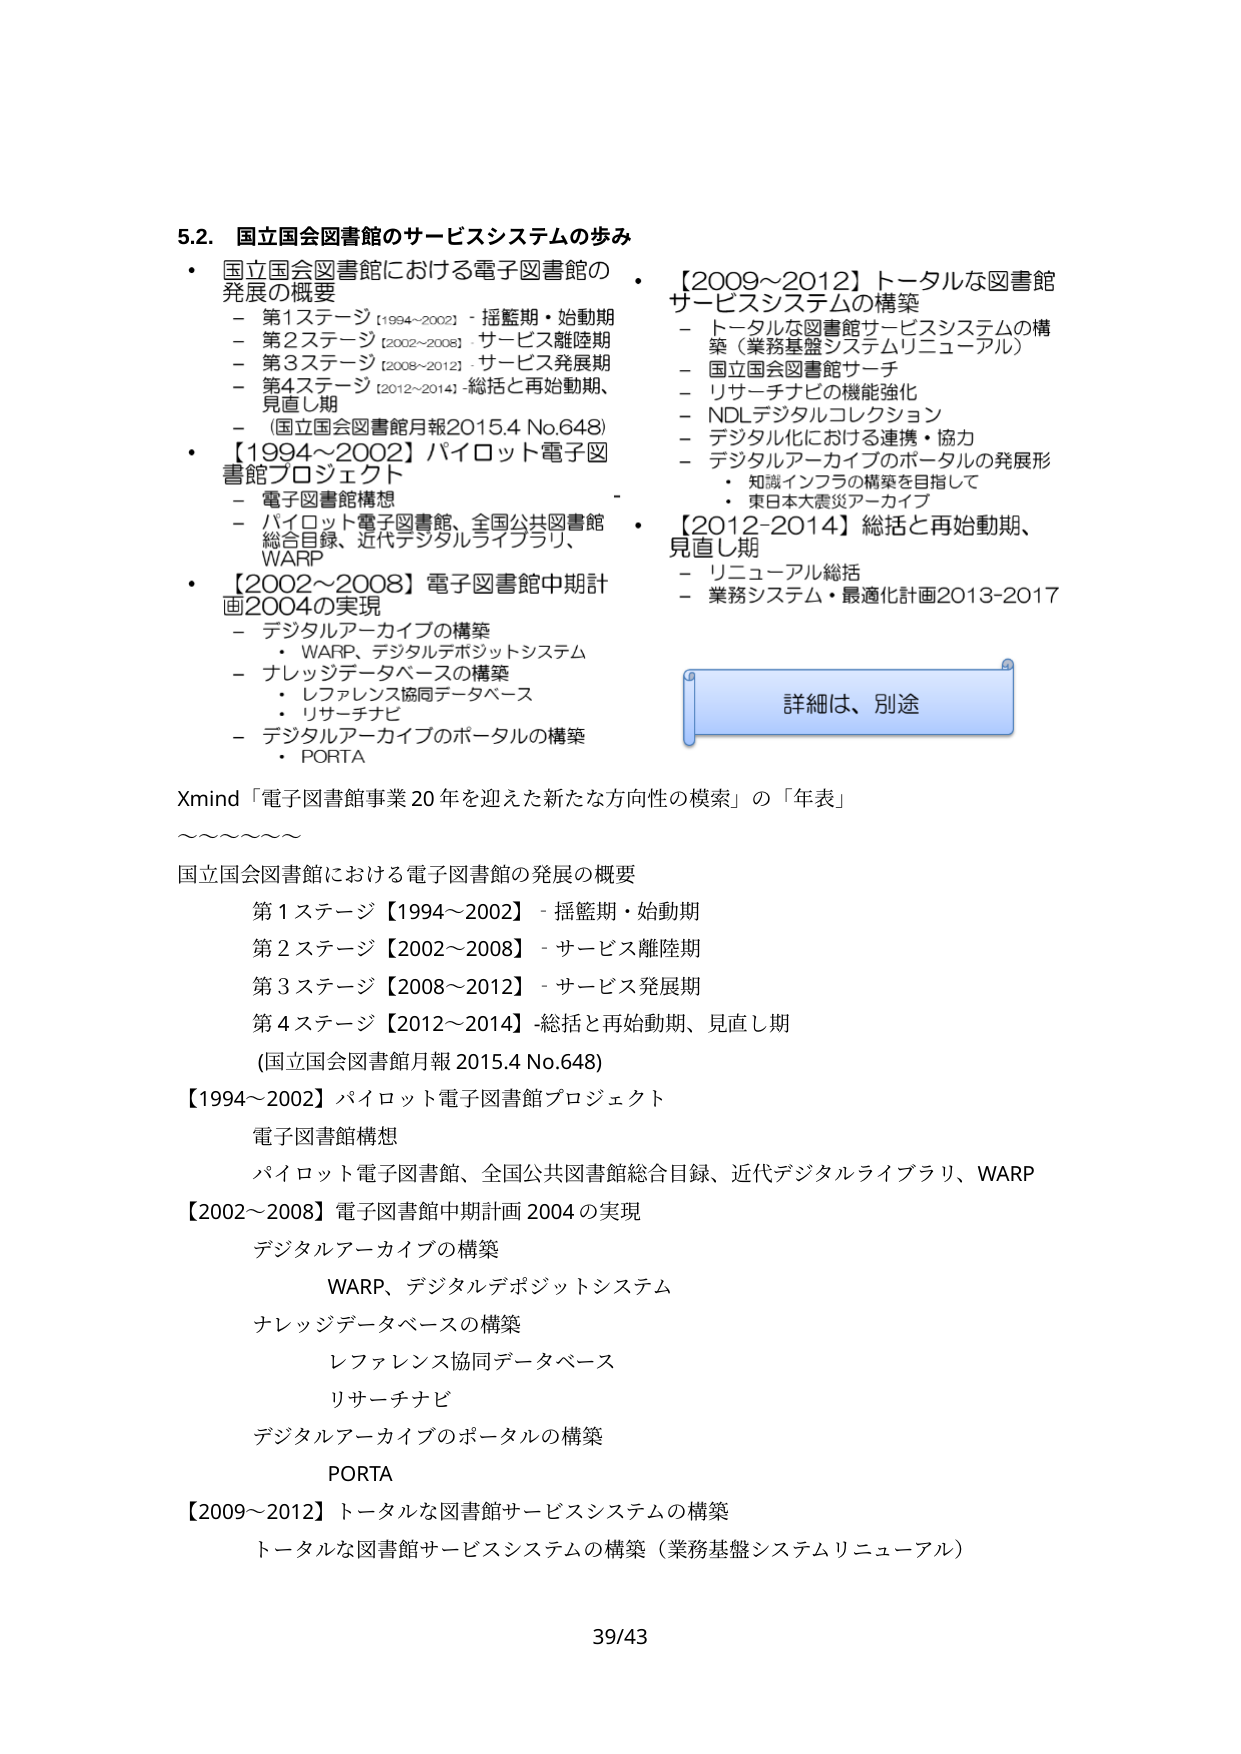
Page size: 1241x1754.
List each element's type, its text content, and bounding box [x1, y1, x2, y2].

text レファレンス協同データベース [327, 1342, 1063, 1379]
text 第３ステージ【2008～2012】‐サービス発展期 [252, 967, 1063, 1004]
text 第２ステージ【2002～2008】‐サービス離陸期 [252, 929, 1063, 967]
text 第4ステージ【2012～2014】-総括と再始動期、見直し期 [252, 1004, 1063, 1042]
text 【2009～2012】トータルな図書館サービスシステムの構築 [177, 1492, 1063, 1529]
text パイロット電子図書館、全国公共図書館総合目録、近代デジタルライブラリ、WARP [252, 1154, 1063, 1192]
text Xmind「電子図書館事業20年を迎えた新たな方向性の模索」の「年表」 [177, 779, 1063, 817]
text リサーチナビ [327, 1379, 1063, 1417]
text デジタルアーカイブの構築 [252, 1229, 1063, 1267]
text デジタルアーカイブのポータルの構築 [252, 1417, 1063, 1454]
text 第1ステージ【1994～2002】‐揺籃期・始動期 [252, 892, 1063, 929]
text (国立国会図書館月報2015.4 No.648) [252, 1042, 1063, 1079]
text 【2002～2008】電子図書館中期計画2004の実現 [177, 1192, 1063, 1229]
text PORTA [327, 1454, 1063, 1492]
picture [177, 254, 1063, 770]
text 電子図書館構想 [252, 1117, 1063, 1154]
text WARP、デジタルデポジットシステム [327, 1267, 1063, 1304]
text 国立国会図書館における電子図書館の発展の概要 [177, 854, 1063, 892]
subtitle 国立国会図書館のサービスシステムの歩み [177, 217, 1063, 254]
text ナレッジデータベースの構築 [252, 1304, 1063, 1342]
text ～～～～～～ [177, 817, 1063, 854]
text 【1994～2002】パイロット電子図書館プロジェクト [177, 1079, 1063, 1117]
text トータルな図書館サービスシステムの構築（業務基盤システムリニューアル） [252, 1529, 1063, 1567]
